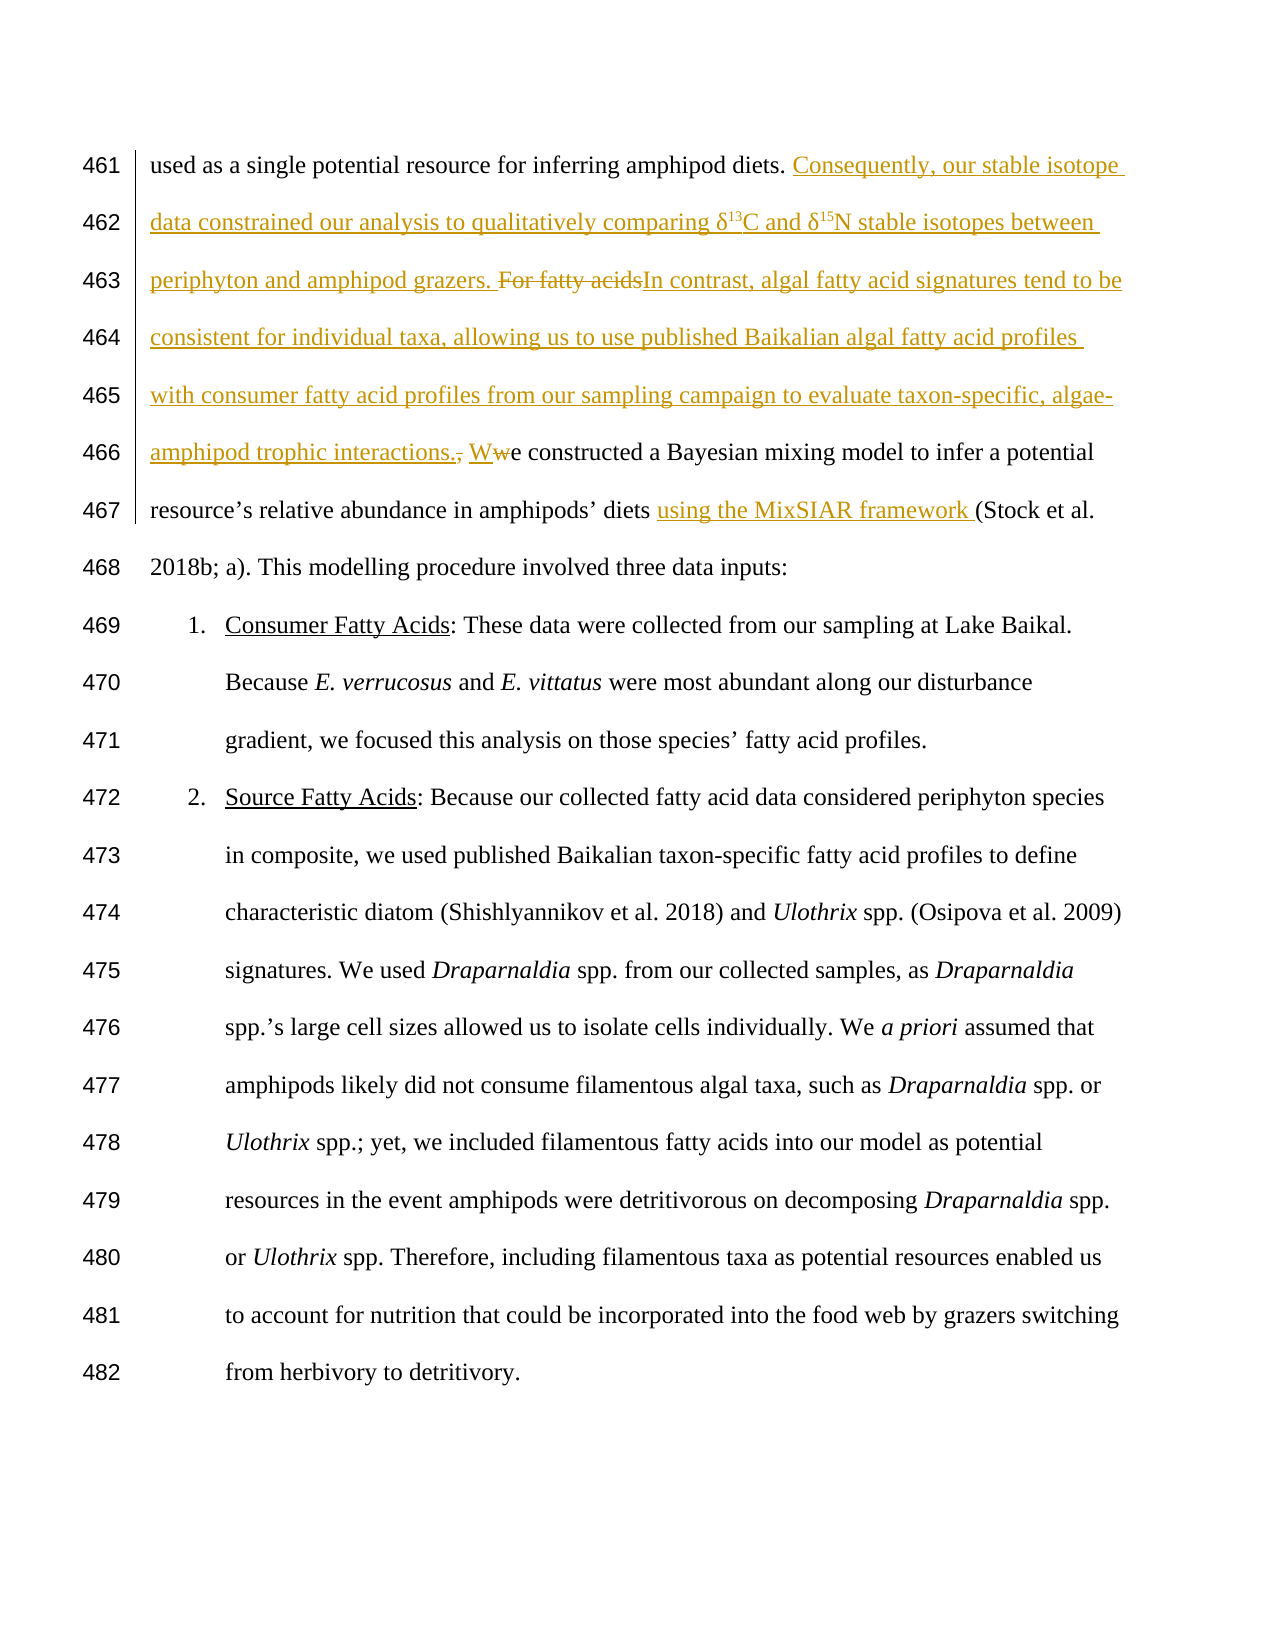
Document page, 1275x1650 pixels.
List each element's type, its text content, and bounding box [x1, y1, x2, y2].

list Source Fatty Acids: Because our collected fatty acid data considered periphyton species in composite, we used published Baikalian taxon-specific fatty acid profiles to define characteristic diatom (Shishlyannikov et al. 2018) and Ulothrix spp. (Osipova et al. 2009) signatures. We used Draparnaldia spp. from our collected samples, as Draparnaldia spp.’s large cell sizes allowed us to isolate cells individually. We a priori assumed that amphipods likely did not consume filamentous algal taxa, such as Draparnaldia spp. or Ulothrix spp.; yet, we included filamentous fatty acids into our model as potential resources in the event amphipods were detritivorous on decomposing Draparnaldia spp. or Ulothrix spp. Therefore, including filamentous taxa as potential resources enabled us to account for nutrition that could be incorporated into the food web by grazers switching from herbivory to detritivory. [187, 782, 1125, 1386]
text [150, 150, 1125, 581]
list Consumer Fatty Acids: These data were collected from our sampling at Lake Baikal. Because E. verrucosus and E. vittatus were most abundant along our disturbance gradient, we focused this analysis on those species’ fatty acid profiles. [187, 610, 1125, 754]
